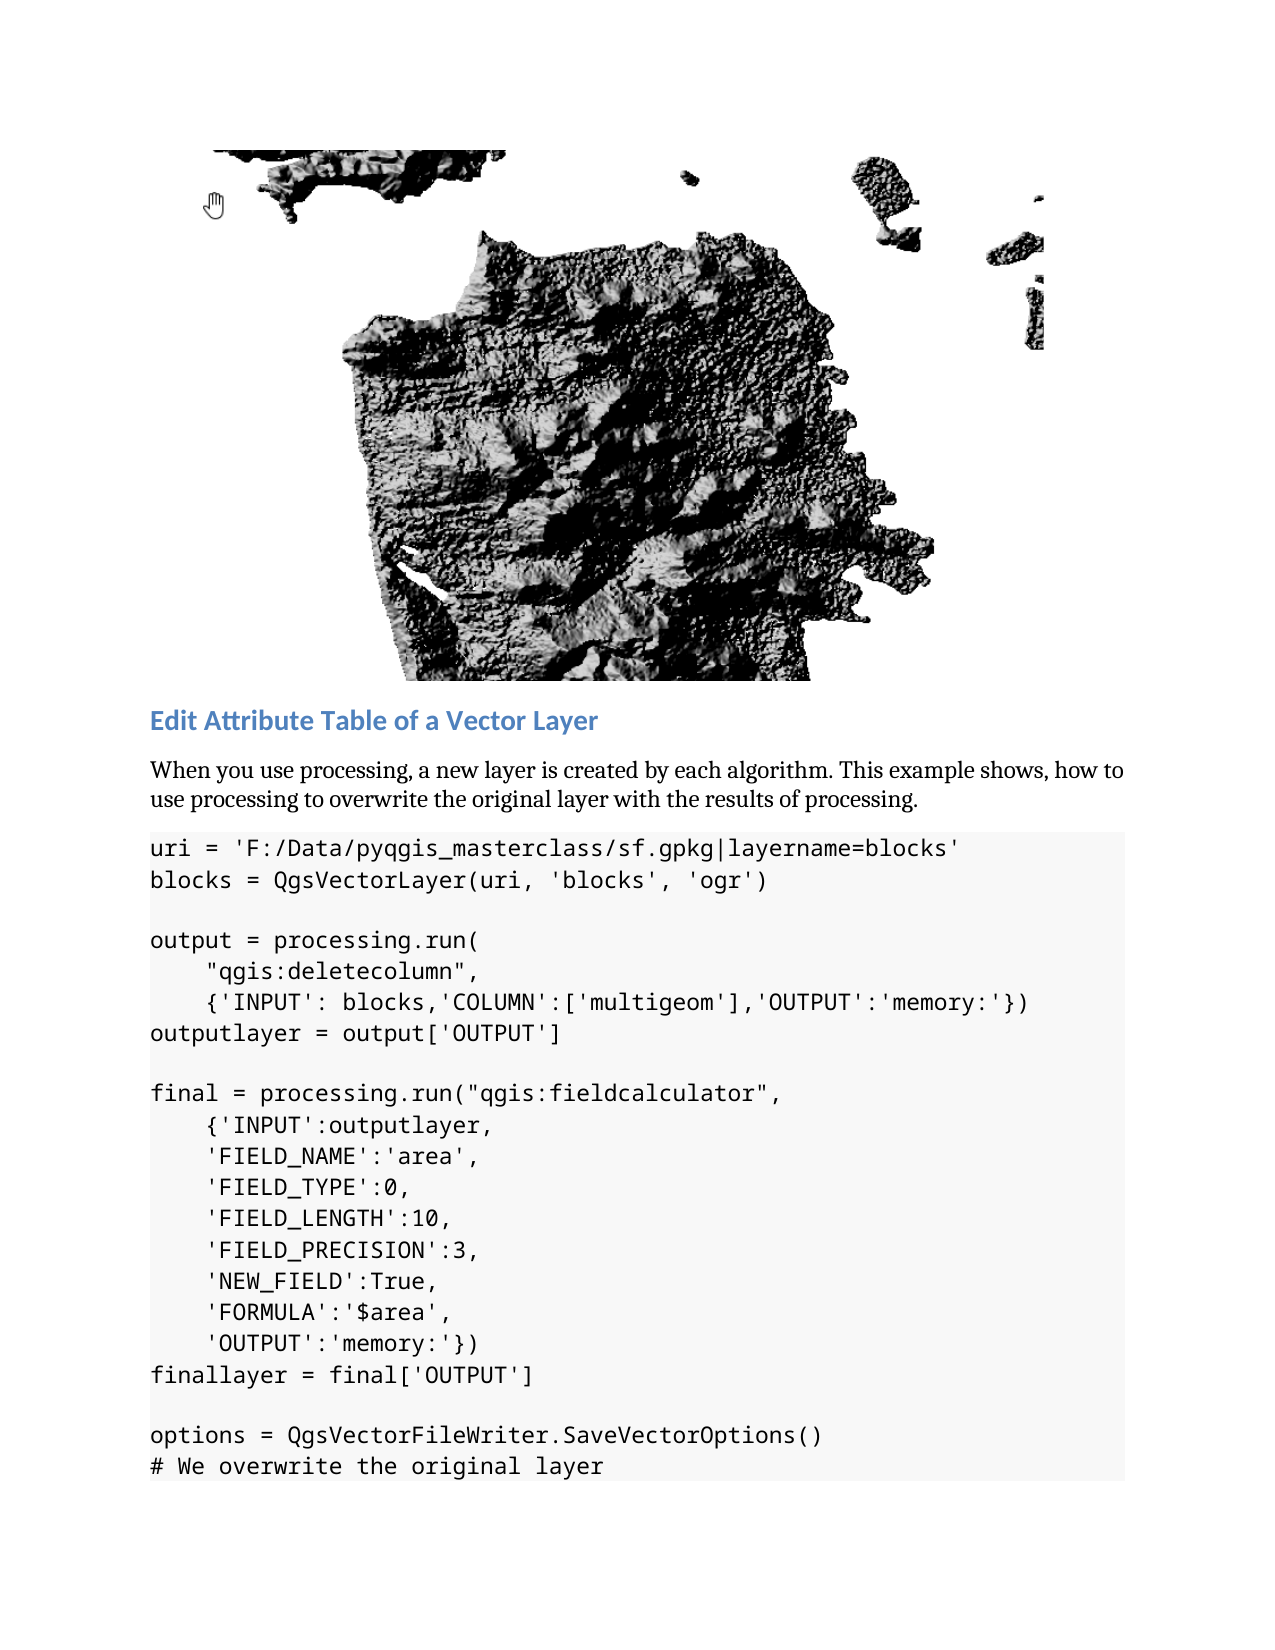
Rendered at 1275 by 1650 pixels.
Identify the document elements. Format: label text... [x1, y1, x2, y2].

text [150, 832, 1125, 1481]
text When you use processing, a new layer is created by each algorithm. This example shows, how to use processing to overwrite the original layer with the results of processing. [150, 756, 1125, 814]
subtitle Edit Attribute Table of a Vector Layer [150, 702, 1125, 737]
picture [168, 150, 1044, 681]
